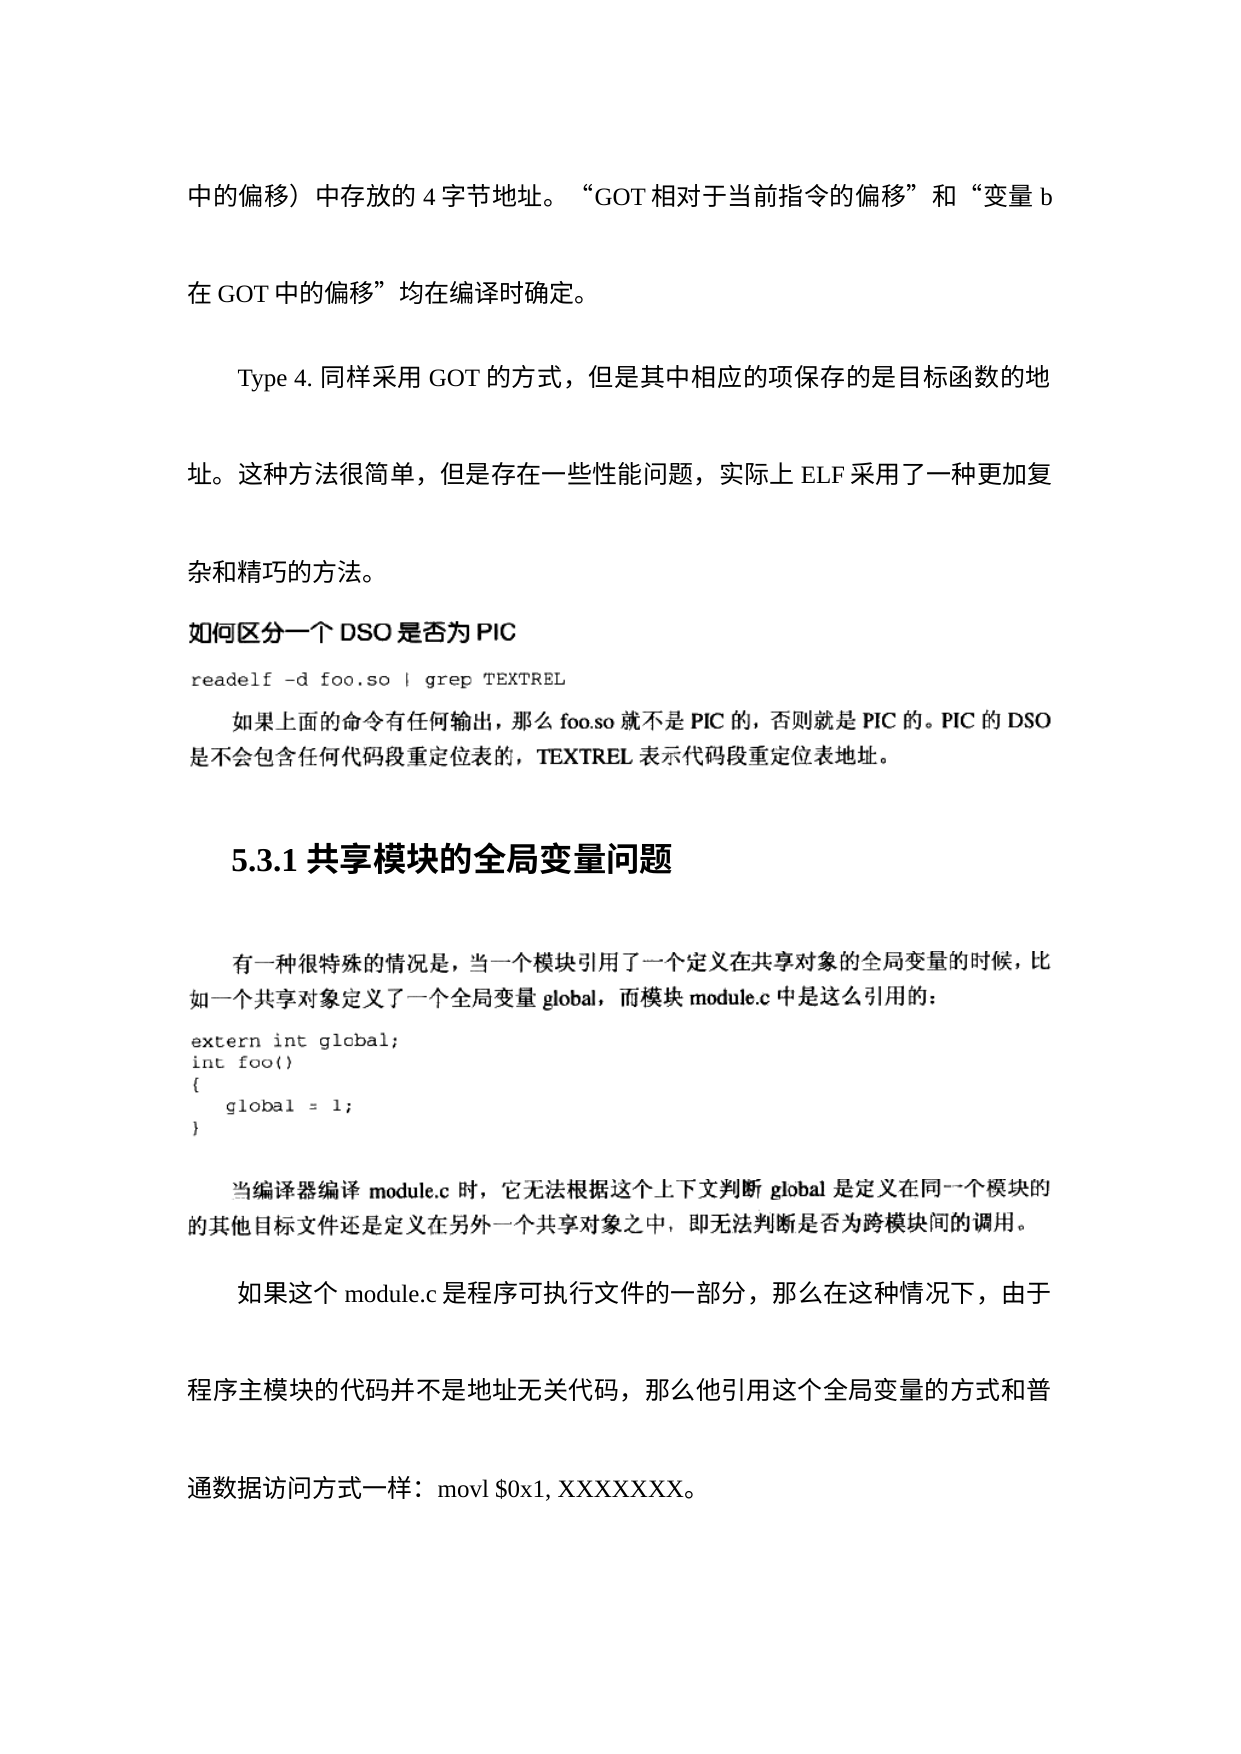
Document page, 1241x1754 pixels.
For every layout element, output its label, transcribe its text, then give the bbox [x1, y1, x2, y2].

picture [187, 620, 1053, 769]
text 如果这个module.c是程序可执行文件的一部分，那么在这种情况下，由于程序主模块的代码并不是地址无关代码，那么他引用这个全局变量的方式和普通数据访问方式一样：movl $0x1, XXXXXXX。 [187, 1259, 1053, 1519]
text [187, 162, 1053, 324]
picture [187, 951, 1053, 1140]
picture [187, 1179, 1053, 1237]
subtitle 5.3.1 共享模块的全局变量问题 [212, 825, 1028, 890]
text Type 4. 同样采用GOT的方式，但是其中相应的项保存的是目标函数的地址。这种方法很简单，但是存在一些性能问题，实际上ELF采用了一种更加复杂和精巧的方法。 [187, 343, 1053, 603]
